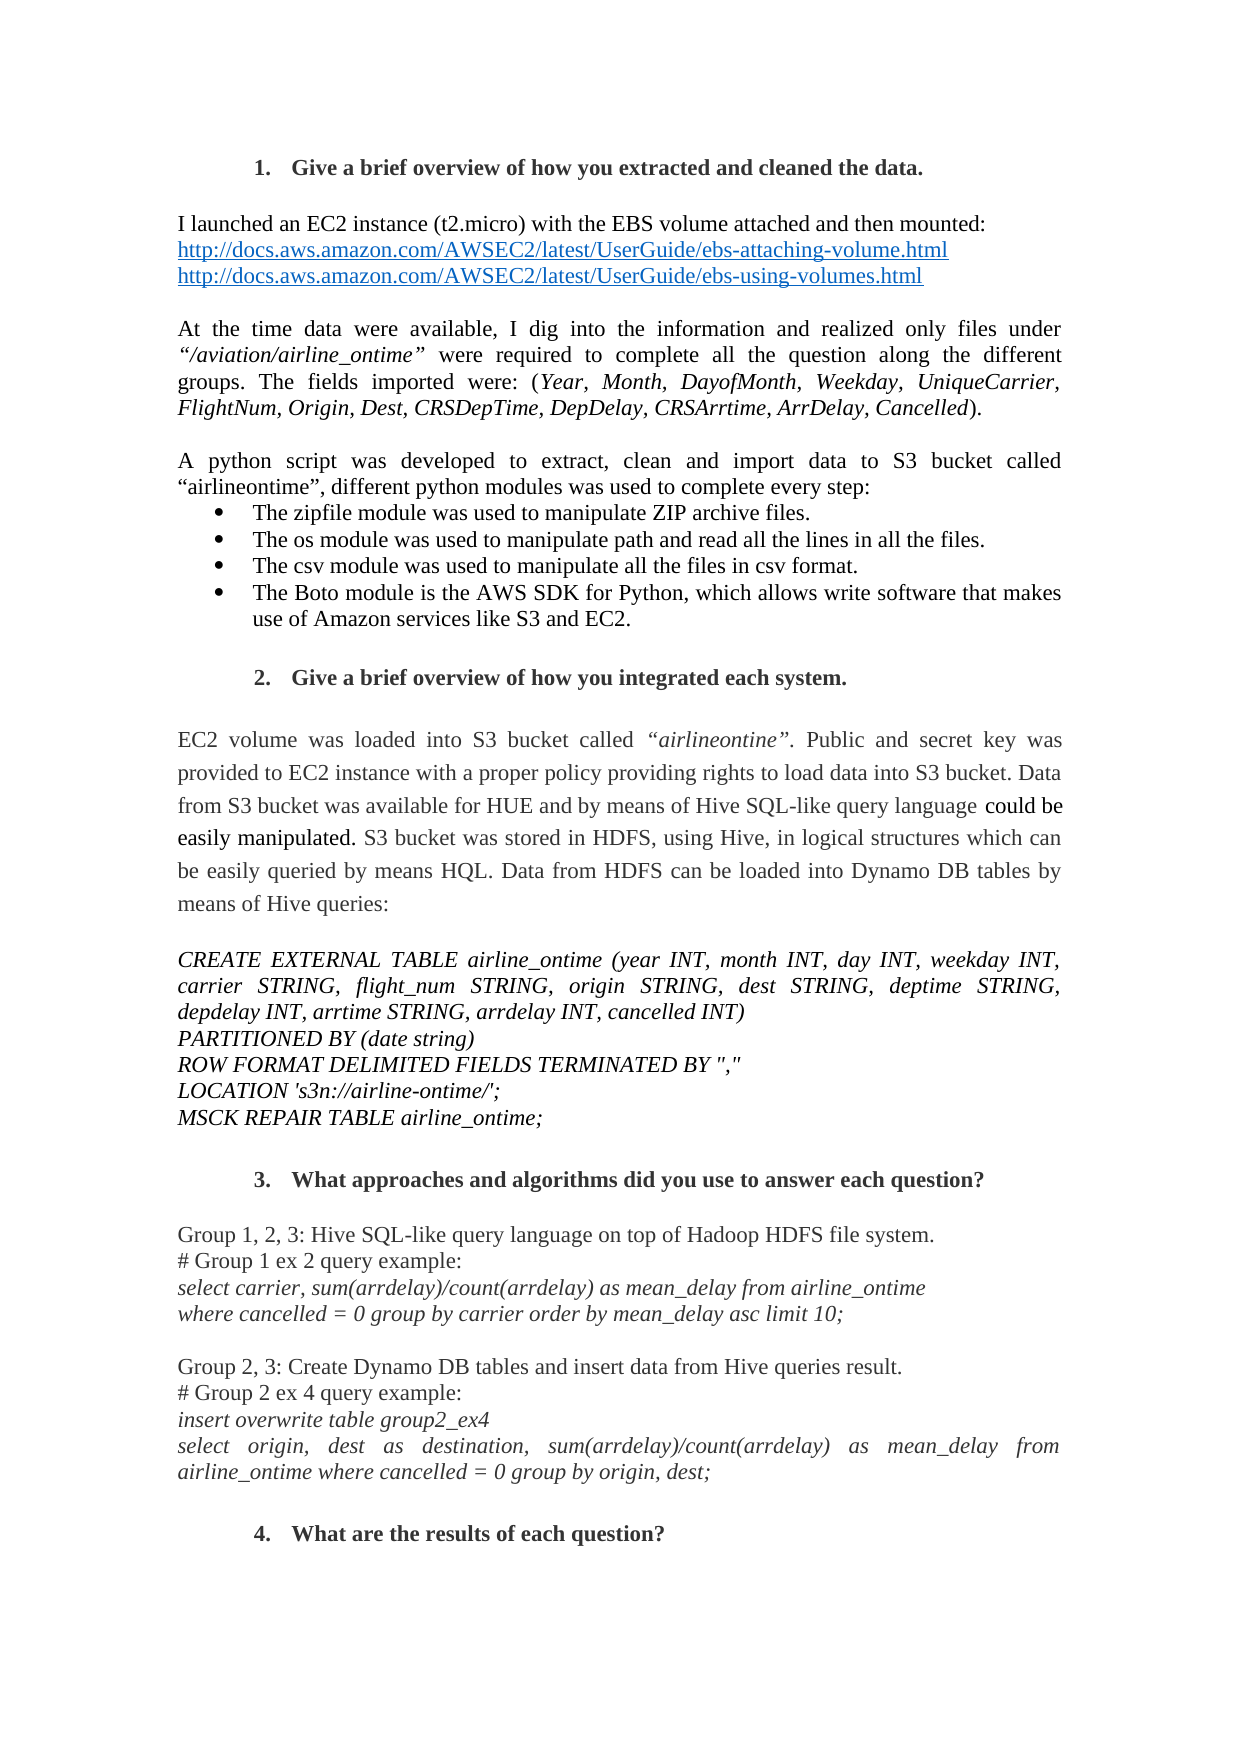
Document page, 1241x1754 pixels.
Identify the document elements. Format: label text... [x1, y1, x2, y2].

list The zipfile module was used to manipulate ZIP archive files. [215, 499, 1063, 526]
text http://docs.aws.amazon.com/AWSEC2/latest/UserGuide/ebs-using-volumes.html [177, 262, 1063, 289]
list What are the results of each question? [254, 1514, 1063, 1547]
text ROW FORMAT DELIMITED FIELDS TERMINATED BY "," [177, 1051, 1063, 1077]
text # Group 1 ex 2 query example: [177, 1248, 1063, 1274]
text Group 2, 3: Create Dynamo DB tables and insert data from Hive queries result. [177, 1353, 1063, 1379]
text select origin, dest as destination, sum(arrdelay)/count(arrdelay) as mean_delay from airline_ontime where cancelled = 0 group by origin, dest; [177, 1432, 1063, 1485]
text At the time data were available, I dig into the information and realized only files under “/aviation/airline_ontime” were required to complete all the question along the different groups. The fields imported were: (Year, Month, DayofMonth, Weekday, UniqueCarrier, FlightNum, Origin, Dest, CRSDepTime, DepDelay, CRSArrtime, ArrDelay, Cancelled). [177, 315, 1063, 420]
text A python script was developed to extract, clean and import data to S3 bucket called “airlineontime”, different python modules was used to complete every step: [177, 447, 1063, 499]
text PARTITIONED BY (date string) [177, 1025, 1063, 1051]
text EC2 volume was loaded into S3 bucket called “airlineontine”. Public and secret key was provided to EC2 instance with a proper policy providing rights to load data into S3 bucket. Data from S3 bucket was available for HUE and by means of Hive SQL-like query language could be easily manipulated. S3 bucket was stored in HDFS, using Hive, in logical structures which can be easily queried by means HQL. Data from HDFS can be loaded into Dynamo DB tables by means of Hive queries: [177, 719, 1063, 916]
list The csv module was used to manipulate all the files in csv format. [215, 552, 1063, 578]
text Group 1, 2, 3: Hive SQL-like query language on top of Hadoop HDFS file system. [177, 1221, 1063, 1248]
list Give a brief overview of how you extracted and cleaned the data. [254, 148, 1063, 180]
list The Boto module is the AWS SDK for Python, which allows write software that makes use of Amazon services like S3 and EC2. [215, 578, 1063, 631]
text select carrier, sum(arrdelay)/count(arrdelay) as mean_delay from airline_ontime [177, 1274, 1063, 1300]
list The os module was used to manipulate path and read all the lines in all the files. [215, 526, 1063, 552]
list Give a brief overview of how you integrated each system. [254, 658, 1063, 690]
text # Group 2 ex 4 query example: [177, 1379, 1063, 1406]
text CREATE EXTERNAL TABLE airline_ontime (year INT, month INT, day INT, weekday INT, carrier STRING, flight_num STRING, origin STRING, dest STRING, deptime STRING, depdelay INT, arrtime STRING, arrdelay INT, cancelled INT) [177, 946, 1063, 1025]
text insert overwrite table group2_ex4 [177, 1406, 1063, 1432]
text MSCK REPAIR TABLE airline_ontime; [177, 1104, 1063, 1130]
text LOCATION 's3n://airline-ontime/'; [177, 1077, 1063, 1104]
text http://docs.aws.amazon.com/AWSEC2/latest/UserGuide/ebs-attaching-volume.html [177, 236, 1063, 262]
text where cancelled = 0 group by carrier order by mean_delay asc limit 10; [177, 1300, 1063, 1327]
text I launched an EC2 instance (t2.micro) with the EBS volume attached and then mounted: [177, 209, 1063, 236]
list What approaches and algorithms did you use to answer each question? [254, 1159, 1063, 1192]
